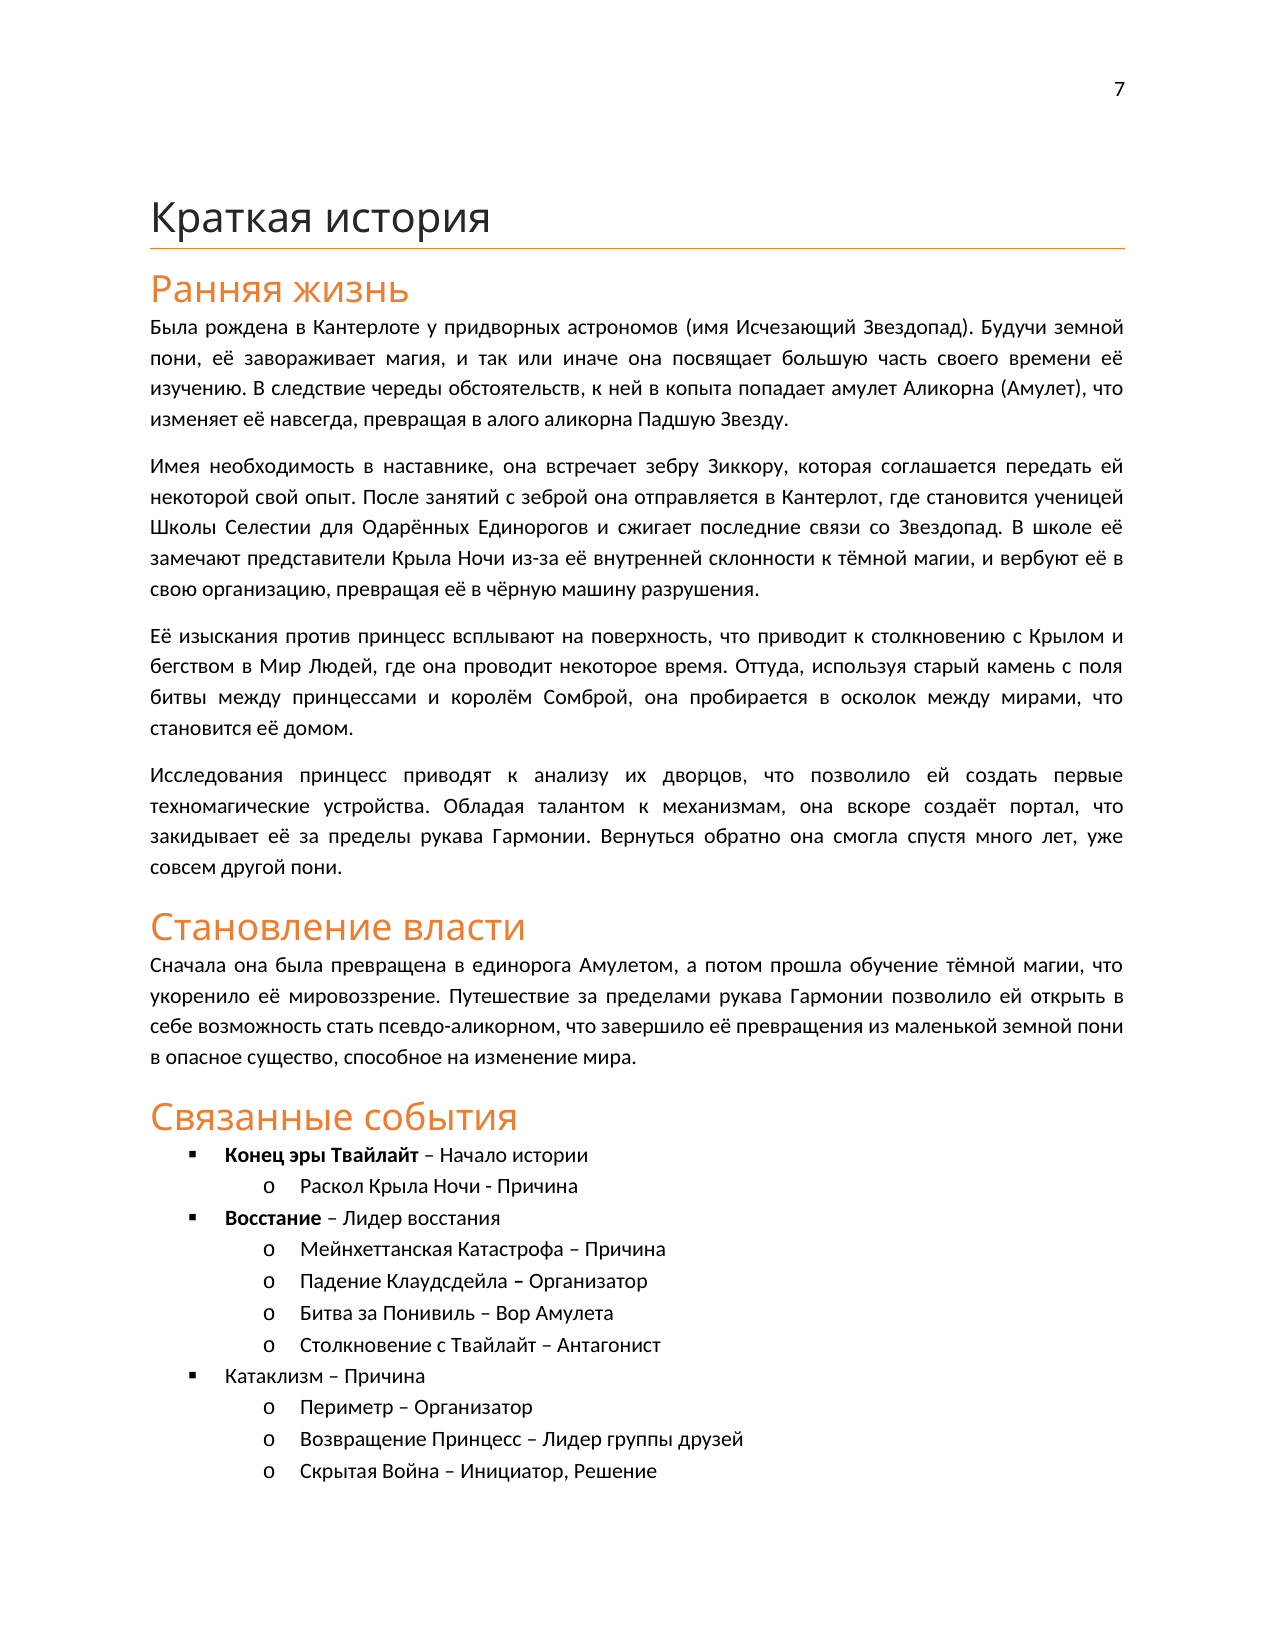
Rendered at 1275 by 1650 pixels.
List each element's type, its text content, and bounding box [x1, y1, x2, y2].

text Была рождена в Кантерлоте у придворных астрономов (имя Исчезающий Звездопад). Будучи земной пони, её завораживает магия, и так или иначе она посвящает большую часть своего времени её изучению. В следствие череды обстоятельств, к ней в копыта попадает амулет Аликорна (Амулет), что изменяет её навсегда, превращая в алого аликорна Падшую Звезду. [150, 313, 1125, 432]
subtitle Ранняя жизнь [150, 262, 1125, 313]
list Мейнхеттанская Катастрофа – Причина [262, 1235, 1125, 1263]
list Битва за Понивиль – Вор Амулета [262, 1299, 1125, 1327]
list Возвращение Принцесс – Лидер группы друзей [262, 1425, 1125, 1453]
list Восстание – Лидер восстания [187, 1204, 1125, 1231]
list Скрытая Война – Инициатор, Решение [262, 1457, 1125, 1485]
list Раскол Крыла Ночи - Причина [262, 1172, 1125, 1200]
text Её изыскания против принцесс всплывают на поверхность, что приводит к столкновению с Крылом и бегством в Мир Людей, где она проводит некоторое время. Оттуда, используя старый камень с поля битвы между принцессами и королём Сомброй, она пробирается в осколок между мирами, что становится её домом. [150, 622, 1125, 741]
text Сначала она была превращена в единорога Амулетом, а потом прошла обучение тёмной магии, что укоренило её мировоззрение. Путешествие за пределами рукава Гармонии позволило ей открыть в себе возможность стать псевдо-аликорном, что завершило её превращения из маленькой земной пони в опасное существо, способное на изменение мира. [150, 951, 1125, 1070]
text Исследования принцесс приводят к анализу их дворцов, что позволило ей создать первые техномагические устройства. Обладая талантом к механизмам, она вскоре создаёт портал, что закидывает её за пределы рукава Гармонии. Вернуться обратно она смогла спустя много лет, уже совсем другой пони. [150, 761, 1125, 880]
list Катаклизм – Причина [187, 1363, 1125, 1389]
list Падение Клаудсдейла – Организатор [262, 1267, 1125, 1294]
list Столкновение с Твайлайт – Антагонист [262, 1331, 1125, 1358]
list Периметр – Организатор [262, 1393, 1125, 1421]
list Конец эры Твайлайт – Начало истории [187, 1142, 1125, 1168]
subtitle Краткая история [150, 187, 1125, 248]
subtitle Становление власти [150, 900, 1125, 951]
text Имея необходимость в наставнике, она встречает зебру Зиккору, которая соглашается передать ей некоторой свой опыт. После занятий с зеброй она отправляется в Кантерлот, где становится ученицей Школы Селестии для Одарённых Единорогов и сжигает последние связи со Звездопад. В школе её замечают представители Крыла Ночи из-за её внутренней склонности к тёмной магии, и вербуют её в свою организацию, превращая её в чёрную машину разрушения. [150, 452, 1125, 601]
subtitle Связанные события [150, 1091, 1125, 1142]
